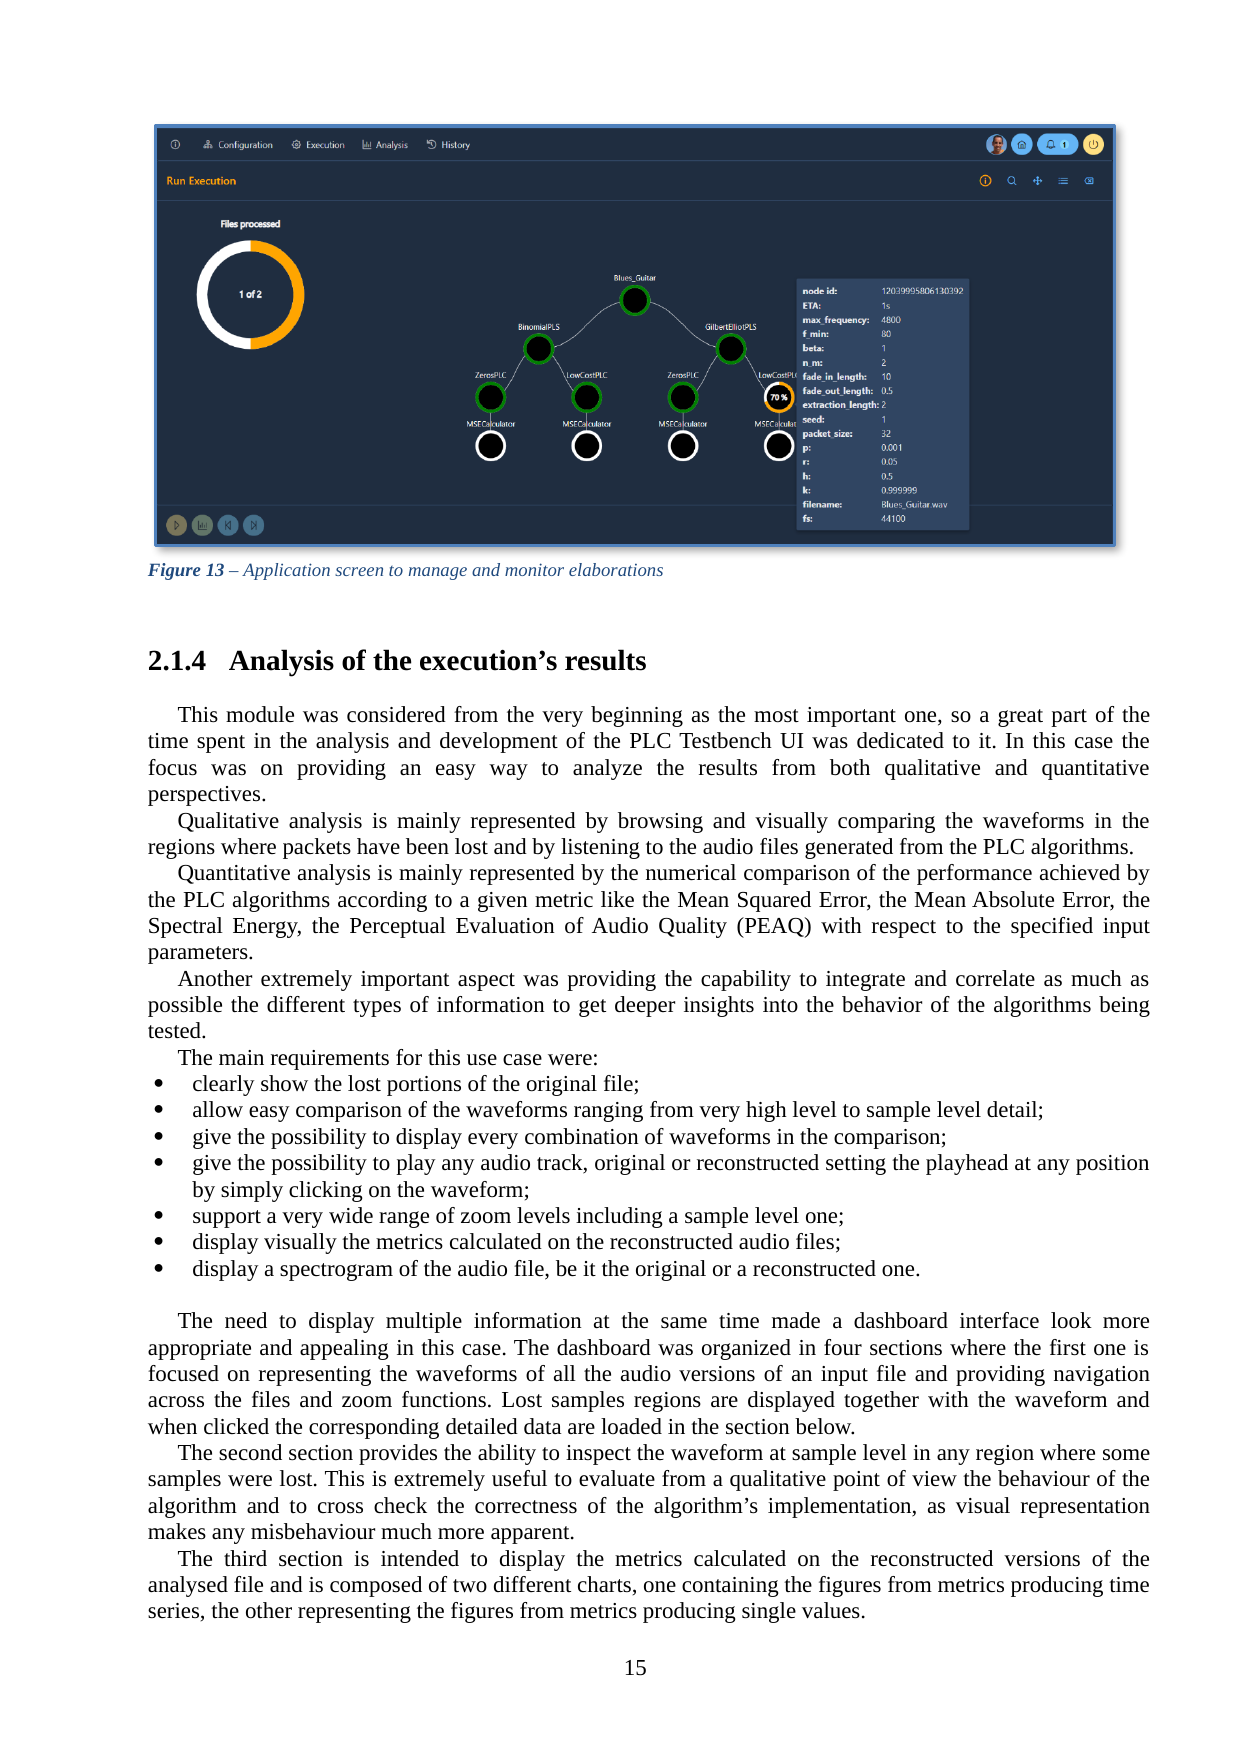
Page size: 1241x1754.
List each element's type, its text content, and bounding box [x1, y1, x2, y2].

text The need to display multiple information at the same time made a dashboard interface look more appropriate and appealing in this case. The dashboard was organized in four sections where the first one is focused on representing the waveforms of all the audio versions of an input file and providing navigation across the files and zoom functions. Lost samples regions are displayed together with the waveform and when clicked the corresponding detailed data are loaded in the section below. [148, 1307, 1152, 1439]
picture [157, 128, 1113, 544]
list clearly show the lost portions of the original file; [154, 1070, 1152, 1097]
list display a spectrogram of the audio file, be it the original or a reconstructed one. [154, 1255, 1152, 1281]
text The main requirements for this use case were: [148, 1044, 1152, 1070]
text The third section is intended to display the metrics calculated on the reconstructed versions of the analysed file and is composed of two different charts, one containing the figures from metrics producing time series, the other representing the figures from metrics producing single values. [148, 1544, 1152, 1624]
text Figure 13 – Application screen to manage and monitor elaborations [148, 559, 1152, 581]
list support a very wide range of zoom levels including a sample level one; [154, 1202, 1152, 1228]
text This module was considered from the very beginning as the most important one, so a great part of the time spent in the analysis and development of the PLC Testbench UI was dedicated to it. In this case the focus was on providing an easy way to analyze the results from both qualitative and quantitative perspectives. [148, 701, 1152, 807]
text The second section provides the ability to inspect the waveform at sample level in any region where some samples were lost. This is extremely useful to evaluate from a qualitative point of view the behaviour of the algorithm and to cross check the correctness of the algorithm’s implementation, as visual representation makes any misbehaviour much more apparent. [148, 1439, 1152, 1544]
list Analysis of the execution’s results [148, 643, 1152, 676]
text Qualitative analysis is mainly represented by browsing and visually comparing the waveforms in the regions where packets have been lost and by listening to the audio files generated from the PLC algorithms. [148, 807, 1152, 859]
list give the possibility to display every combination of waveforms in the comparison; [154, 1123, 1152, 1149]
text Another extremely important aspect was providing the capability to integrate and correlate as much as possible the different types of information to get deeper insights into the behavior of the algorithms being tested. [148, 965, 1152, 1044]
list give the possibility to play any audio track, original or reconstructed setting the playhead at any position by simply clicking on the waveform; [154, 1149, 1152, 1202]
list allow easy comparison of the waveforms ranging from very high level to sample level detail; [154, 1097, 1152, 1123]
list display visually the metrics calculated on the reconstructed audio files; [154, 1228, 1152, 1255]
text Quantitative analysis is mainly represented by the numerical comparison of the performance achieved by the PLC algorithms according to a given metric like the Mean Squared Error, the Mean Absolute Error, the Spectral Energy, the Perceptual Evaluation of Audio Quality (PEAQ) with respect to the specified input parameters. [148, 859, 1152, 965]
